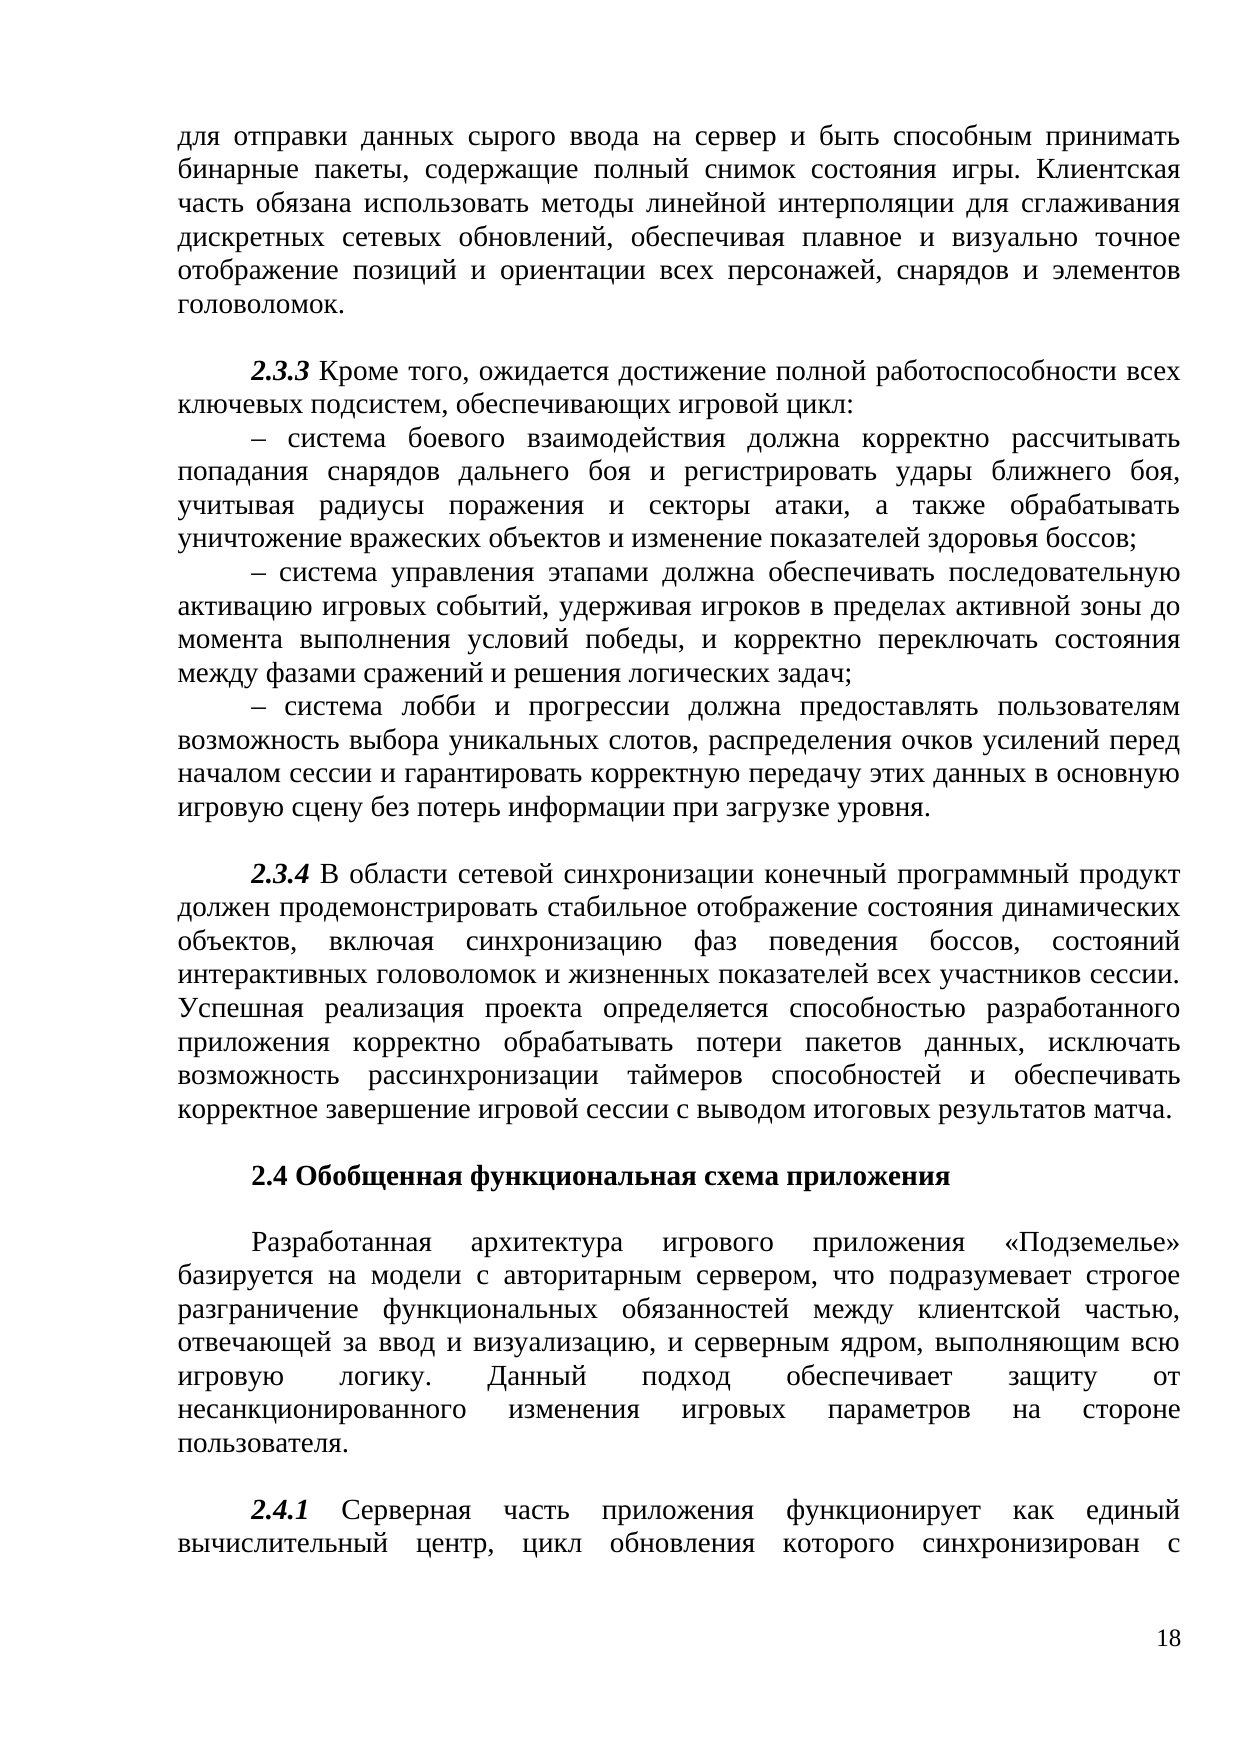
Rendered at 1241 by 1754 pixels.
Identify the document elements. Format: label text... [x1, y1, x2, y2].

subtitle 2.4 Обобщенная функциональная схема приложения [251, 1158, 1181, 1191]
text 2.3.4 В области сетевой синхронизации конечный программный продукт должен продемонстрировать стабильное отображение состояния динамических объектов, включая синхронизацию фаз поведения боссов, состояний интерактивных головоломок и жизненных показателей всех участников сессии. Успешная реализация проекта определяется способностью разработанного приложения корректно обрабатывать потери пакетов данных, исключать возможность рассинхронизации таймеров способностей и обеспечивать корректное завершение игровой сессии с выводом итоговых результатов матча. [177, 856, 1181, 1124]
text – система боевого взаимодействия должна корректно рассчитывать попадания снарядов дальнего боя и регистрировать удары ближнего боя, учитывая радиусы поражения и секторы атаки, а также обрабатывать уничтожение вражеских объектов и изменение показателей здоровья боссов; [177, 420, 1181, 554]
text – система управления этапами должна обеспечивать последовательную активацию игровых событий, удерживая игроков в пределах активной зоны до момента выполнения условий победы, и корректно переключать состояния между фазами сражений и решения логических задач; [177, 554, 1181, 688]
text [177, 118, 1181, 319]
text Разработанная архитектура игрового приложения «Подземелье» базируется на модели с авторитарным сервером, что подразумевает строгое разграничение функциональных обязанностей между клиентской частью, отвечающей за ввод и визуализацию, и серверным ядром, выполняющим всю игровую логику. Данный подход обеспечивает защиту от несанкционированного изменения игровых параметров на стороне пользователя. [177, 1224, 1181, 1458]
text – система лобби и прогрессии должна предоставлять пользователям возможность выбора уникальных слотов, распределения очков усилений перед началом сессии и гарантировать корректную передачу этих данных в основную игровую сцену без потерь информации при загрузке уровня. [177, 688, 1181, 822]
text 2.3.3 Кроме того, ожидается достижение полной работоспособности всех ключевых подсистем, обеспечивающих игровой цикл: [177, 353, 1181, 420]
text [177, 1492, 1181, 1559]
